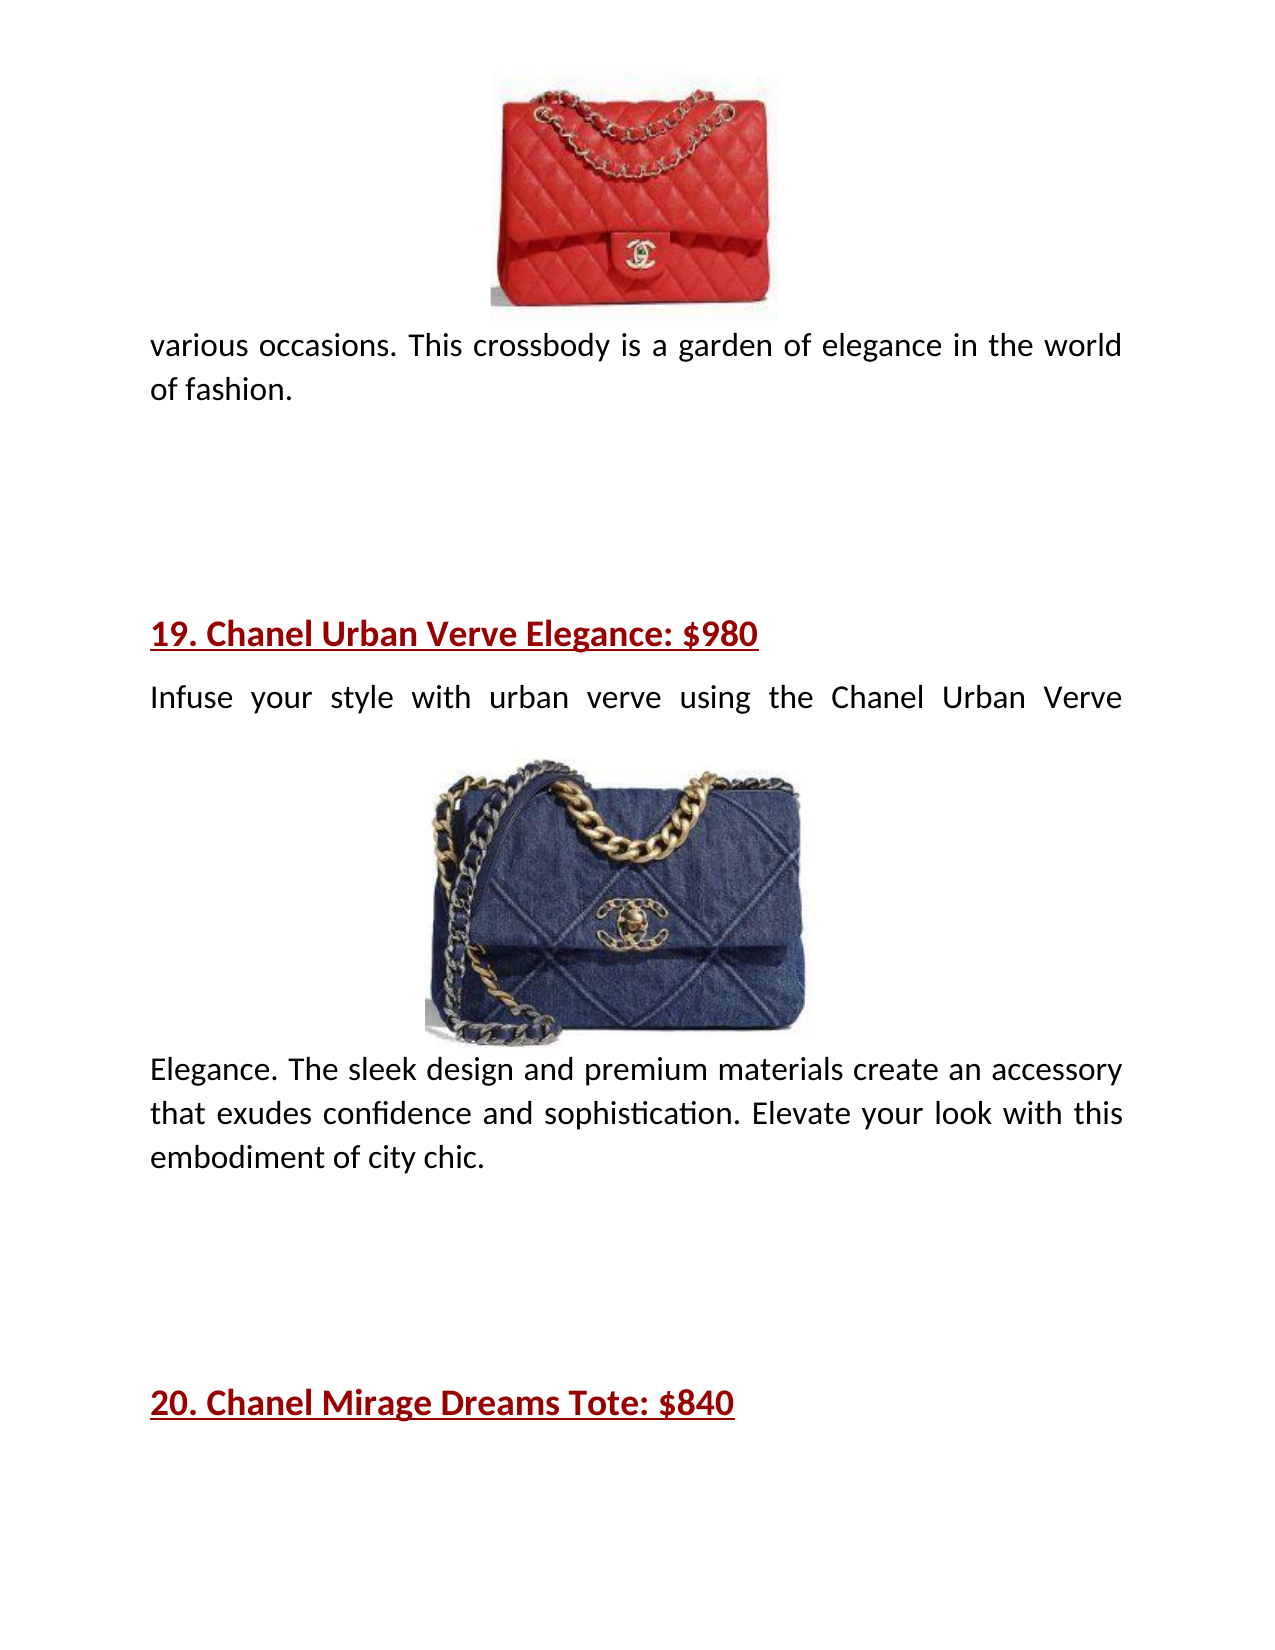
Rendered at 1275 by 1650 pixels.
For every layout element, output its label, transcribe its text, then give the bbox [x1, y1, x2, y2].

text 20. Chanel Mirage Dreams Tote: $840 [150, 1379, 1124, 1425]
text 19. Chanel Urban Verve Elegance: $980 [150, 610, 1124, 656]
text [150, 150, 1124, 408]
picture [490, 71, 779, 321]
text Infuse your style with urban verve using the Chanel Urban Verve Elegance. The sleek design and premium materials create an accessory that exudes confidence and sophistication. Elevate your look with this embodiment of city chic. [150, 676, 1124, 1177]
picture [425, 743, 816, 1049]
